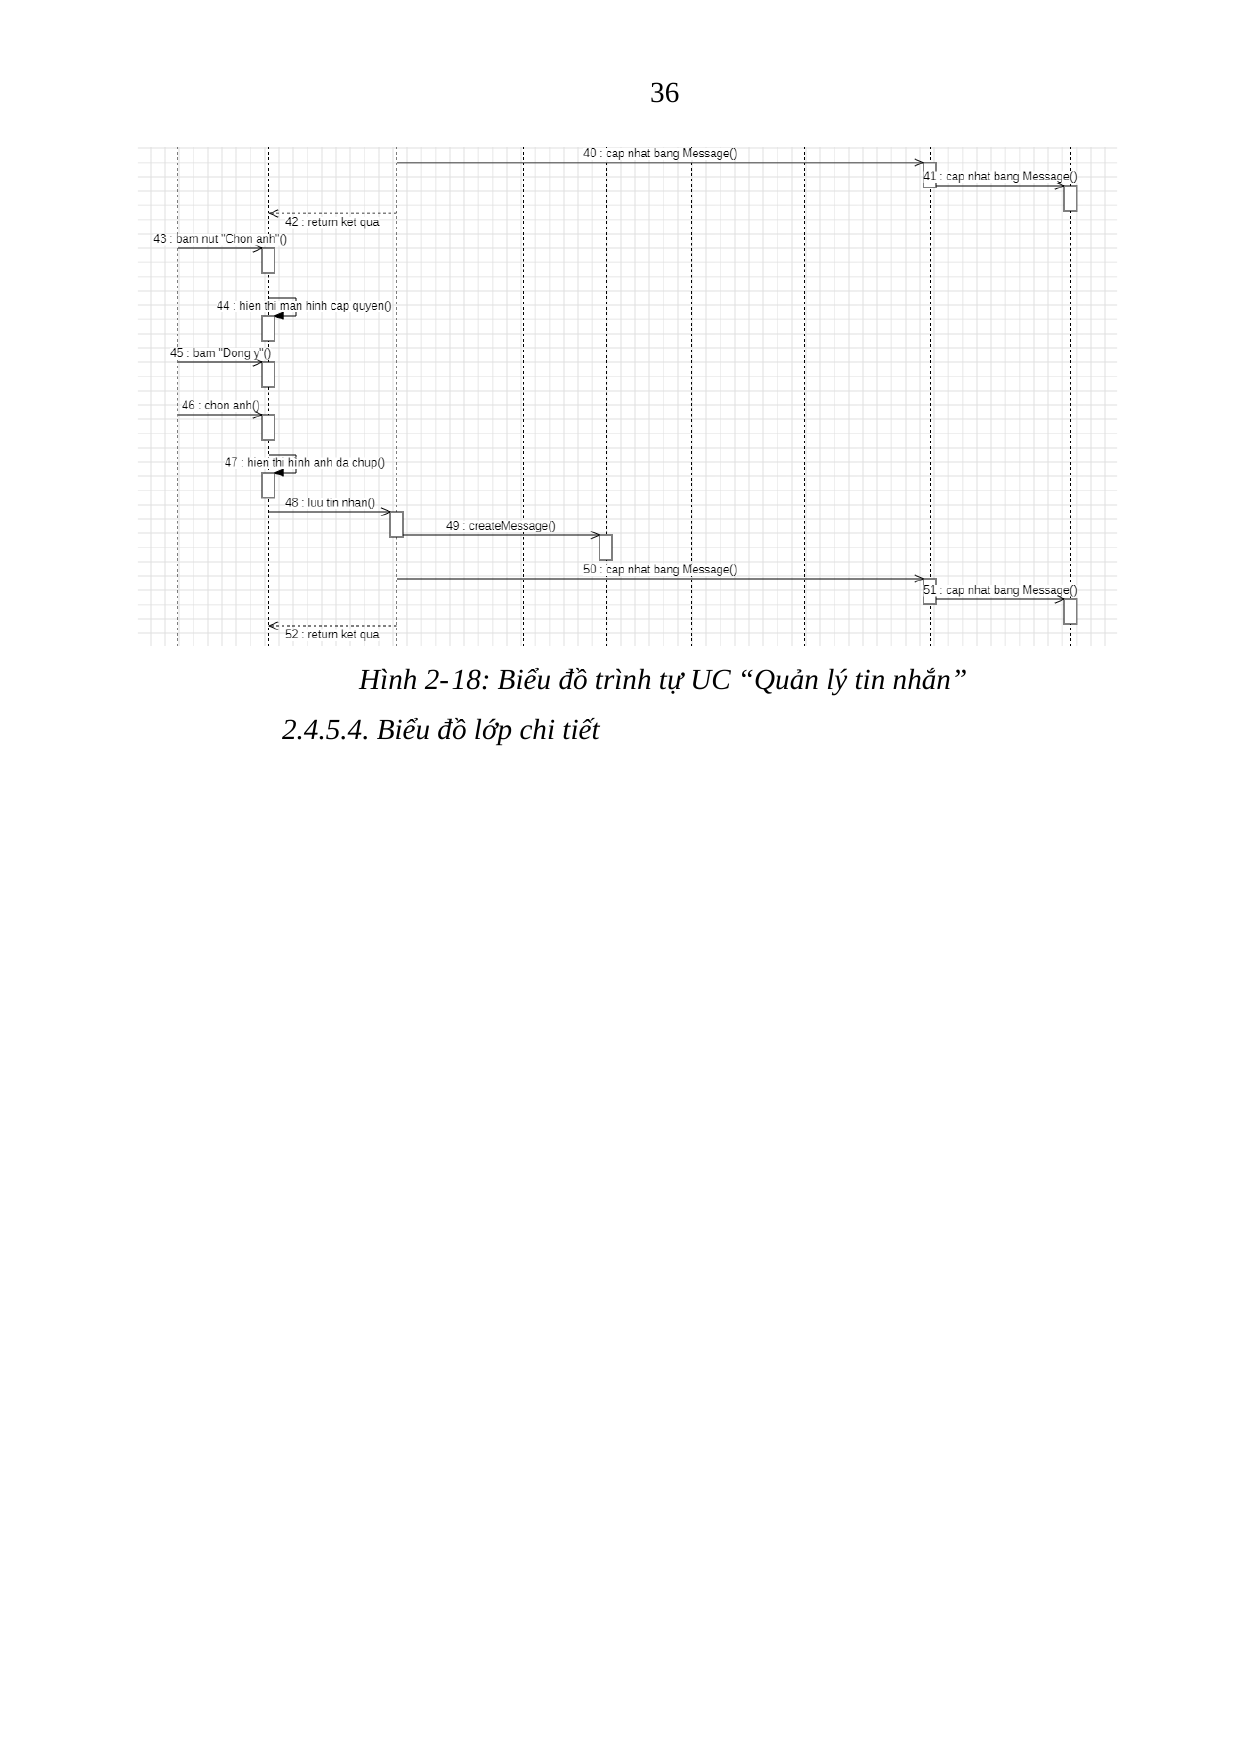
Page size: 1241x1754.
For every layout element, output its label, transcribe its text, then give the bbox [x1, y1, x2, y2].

text Biểu đồ lớp chi tiết [282, 712, 1122, 746]
picture [137, 147, 1118, 646]
